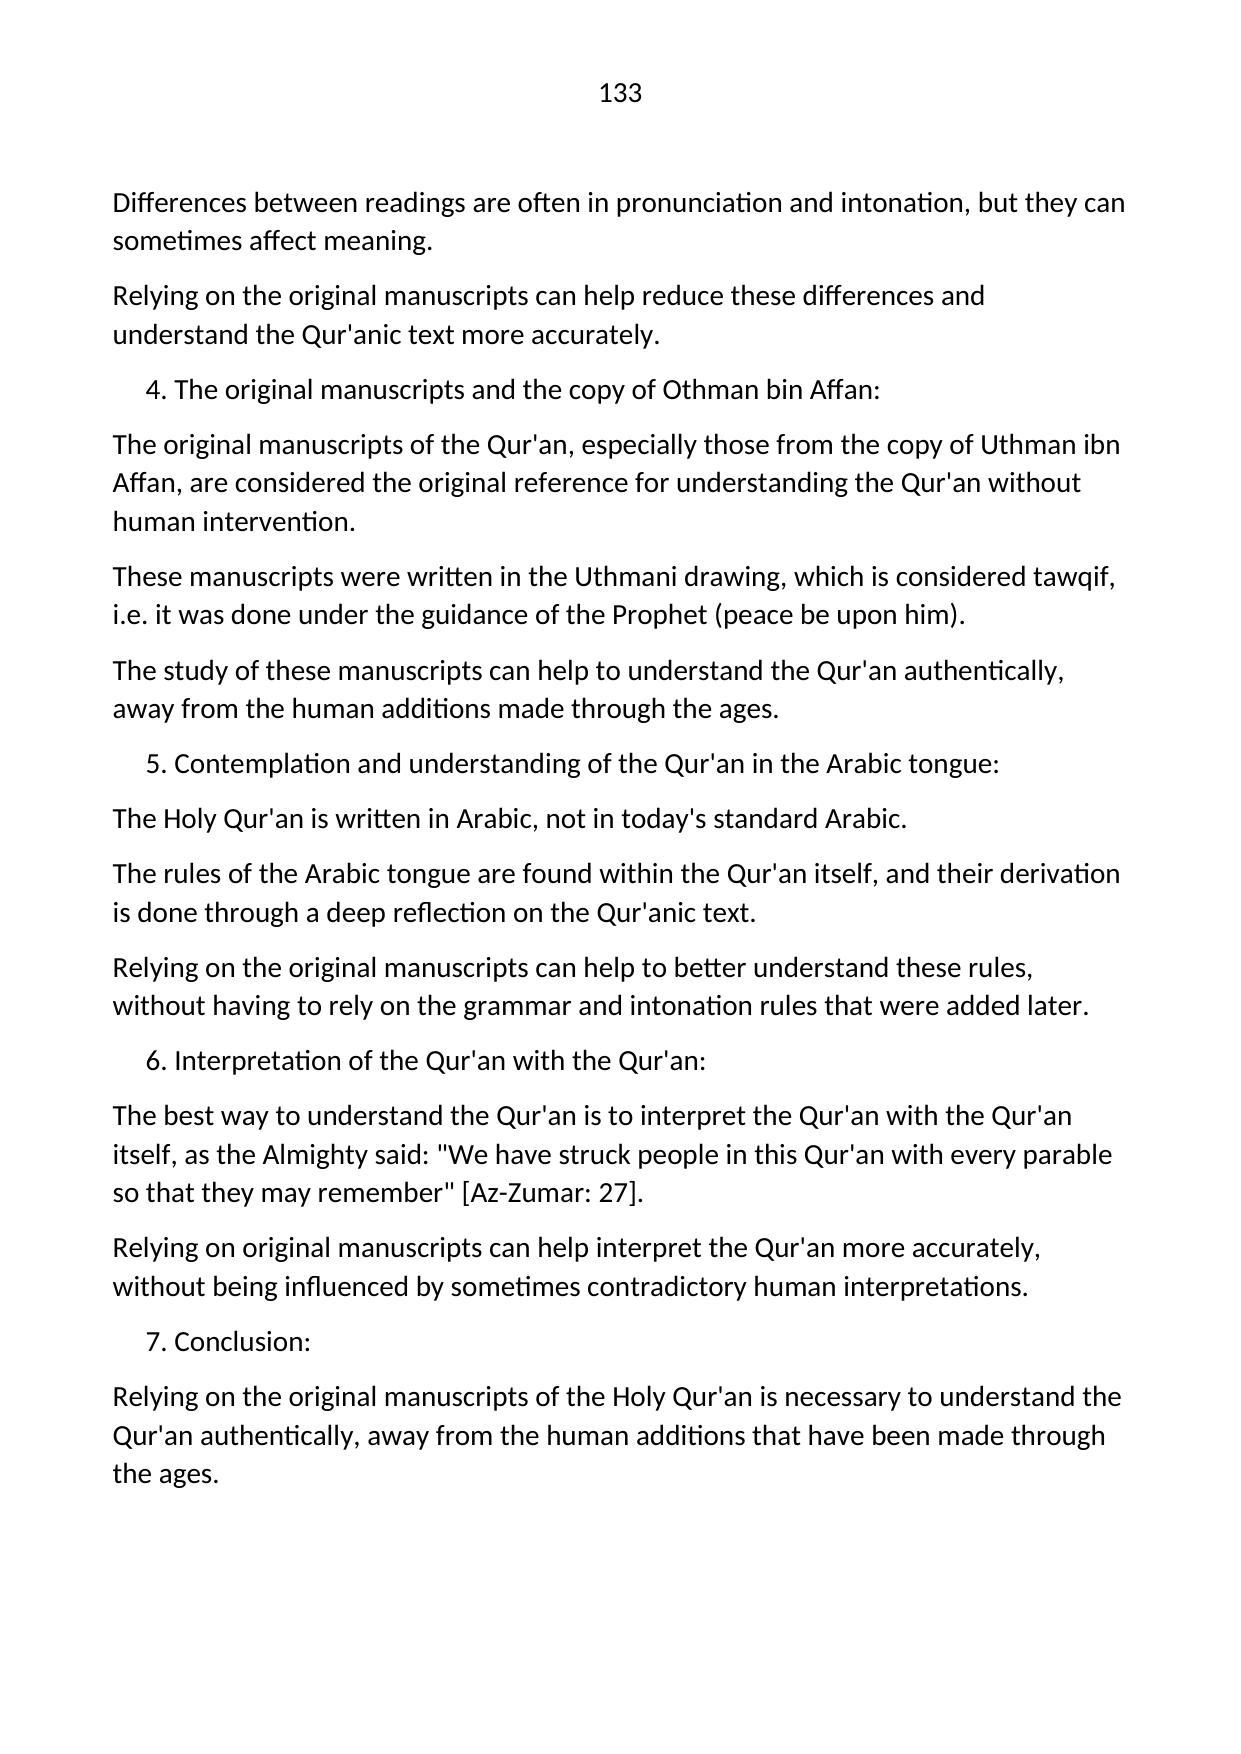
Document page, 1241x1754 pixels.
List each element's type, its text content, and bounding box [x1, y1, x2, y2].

text The original manuscripts of the Qur'an, especially those from the copy of Uthman ibn Affan, are considered the original reference for understanding the Qur'an without human intervention. [112, 426, 1128, 538]
text Differences between readings are often in pronunciation and intonation, but they can sometimes affect meaning. [112, 184, 1128, 258]
text The study of these manuscripts can help to understand the Qur'an authentically, away from the human additions made through the ages. [112, 652, 1128, 726]
text Relying on the original manuscripts can help reduce these differences and understand the Qur'anic text more accurately. [112, 277, 1128, 351]
text The rules of the Arabic tongue are found within the Qur'an itself, and their derivation is done through a deep reflection on the Qur'anic text. [112, 855, 1128, 929]
text Relying on the original manuscripts can help to better understand these rules, without having to rely on the grammar and intonation rules that were added later. [112, 949, 1128, 1023]
text 4. The original manuscripts and the copy of Othman bin Affan: [112, 371, 1128, 407]
text The Holy Qur'an is written in Arabic, not in today's standard Arabic. [112, 800, 1128, 836]
text Relying on the original manuscripts of the Holy Qur'an is necessary to understand the Qur'an authentically, away from the human additions that have been made through the ages. [112, 1378, 1128, 1491]
text 7. Conclusion: [112, 1323, 1128, 1359]
text Relying on original manuscripts can help interpret the Qur'an more accurately, without being influenced by sometimes contradictory human interpretations. [112, 1229, 1128, 1303]
text The best way to understand the Qur'an is to interpret the Qur'an with the Qur'an itself, as the Almighty said: "We have struck people in this Qur'an with every parable so that they may remember" [Az-Zumar: 27]. [112, 1097, 1128, 1210]
text These manuscripts were written in the Uthmani drawing, which is considered tawqif, i.e. it was done under the guidance of the Prophet (peace be upon him). [112, 558, 1128, 632]
text 6. Interpretation of the Qur'an with the Qur'an: [112, 1042, 1128, 1078]
text 5. Contemplation and understanding of the Qur'an in the Arabic tongue: [112, 745, 1128, 781]
